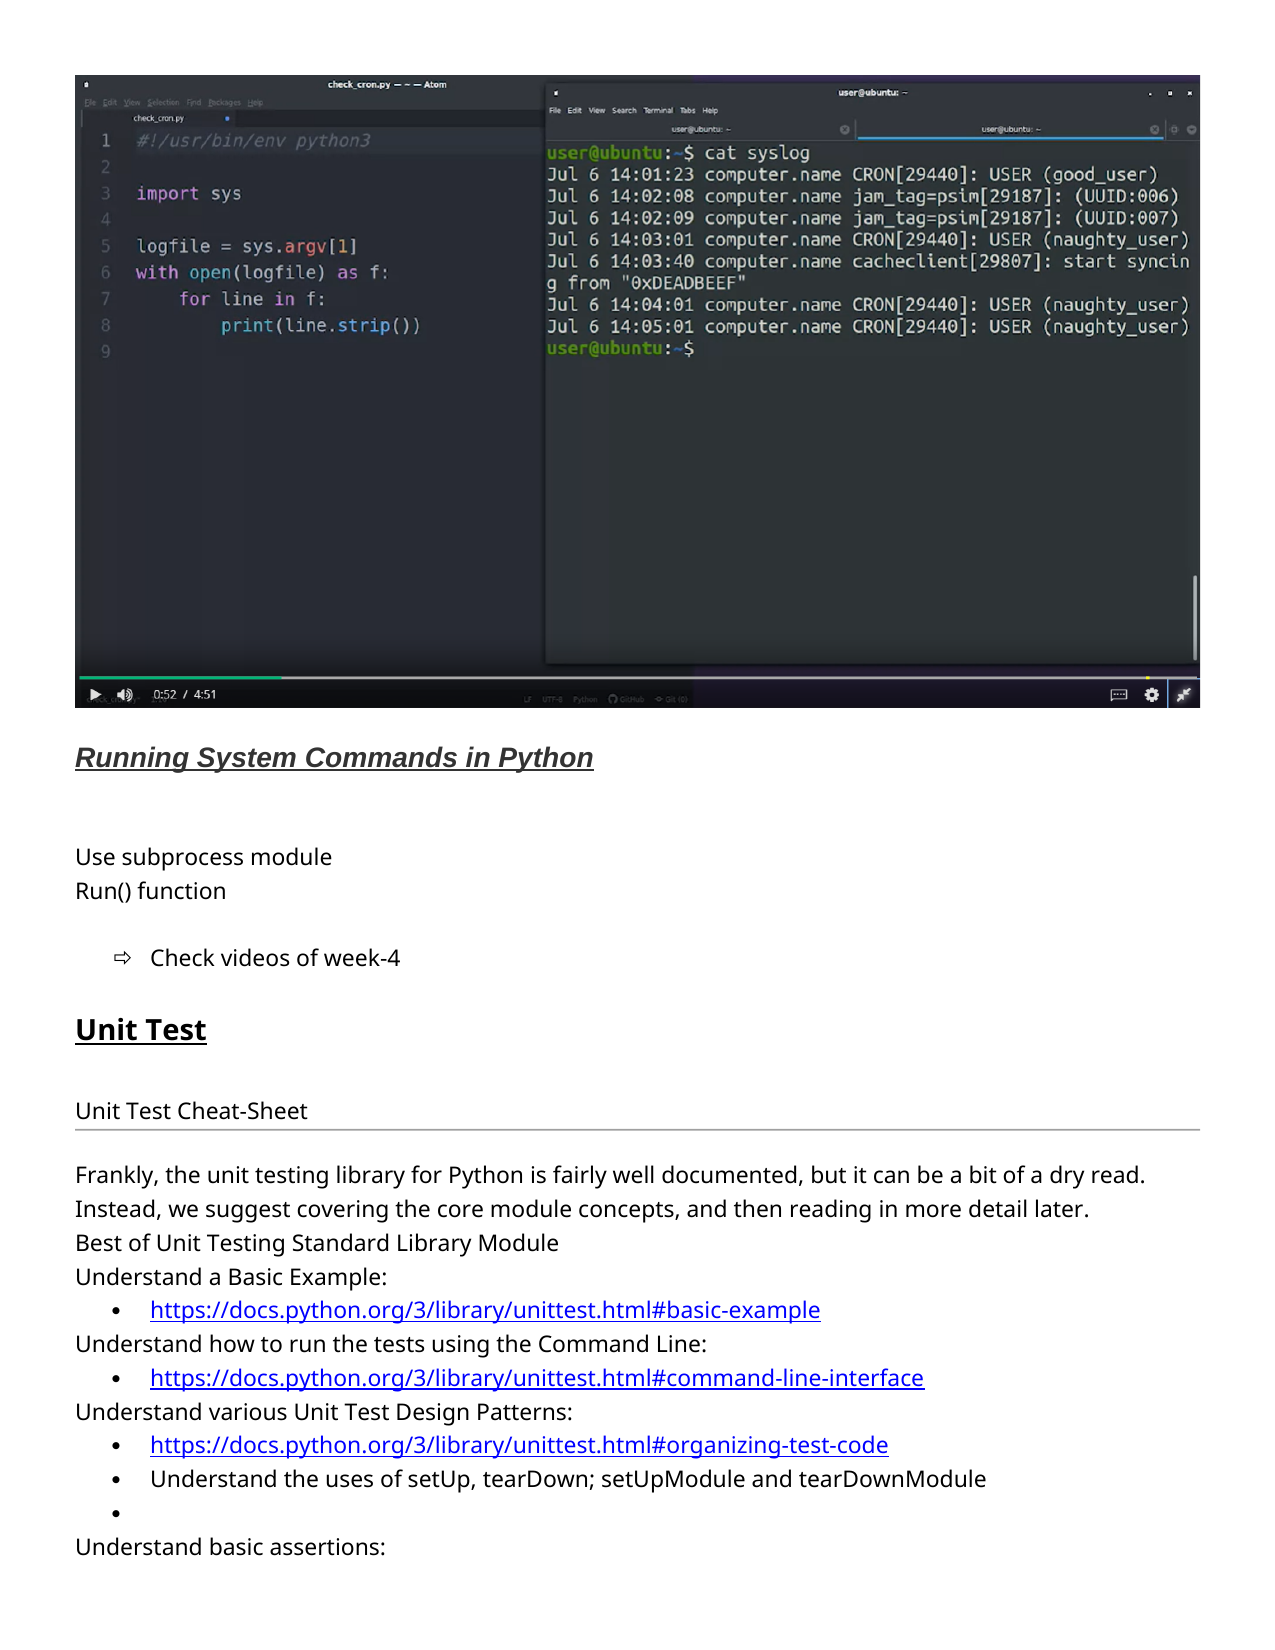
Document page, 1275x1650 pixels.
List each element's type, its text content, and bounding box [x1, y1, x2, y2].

text Unit Test [75, 1009, 1200, 1049]
picture [75, 75, 1200, 708]
subtitle Running System Commands in Python [75, 741, 1200, 773]
text Understand various Unit Test Design Patterns: [75, 1395, 1200, 1427]
text Best of Unit Testing Standard Library Module [75, 1227, 1200, 1258]
list https://docs.python.org/3/library/unittest.html#organizing-test-code [112, 1429, 1200, 1460]
text Run() function [75, 874, 1200, 906]
text Understand how to run the tests using the Command Line: [75, 1328, 1200, 1359]
text Understand basic assertions: [75, 1530, 1200, 1562]
list https://docs.python.org/3/library/unittest.html#command-line-interface [112, 1362, 1200, 1393]
text Unit Test Cheat-Sheet [75, 1095, 1200, 1126]
list Check videos of week-4 [112, 942, 1200, 973]
text Frankly, the unit testing library for Python is fairly well documented, but it can be a bit of a dry read. Instead, we suggest covering the core module concepts, and then reading in more detail later. [75, 1159, 1200, 1224]
list https://docs.python.org/3/library/unittest.html#basic-example [112, 1294, 1200, 1325]
list Understand the uses of setUp, tearDown; setUpModule and tearDownModule [112, 1463, 1200, 1494]
text Use subprocess module [75, 841, 1200, 872]
text Understand a Basic Example: [75, 1260, 1200, 1292]
